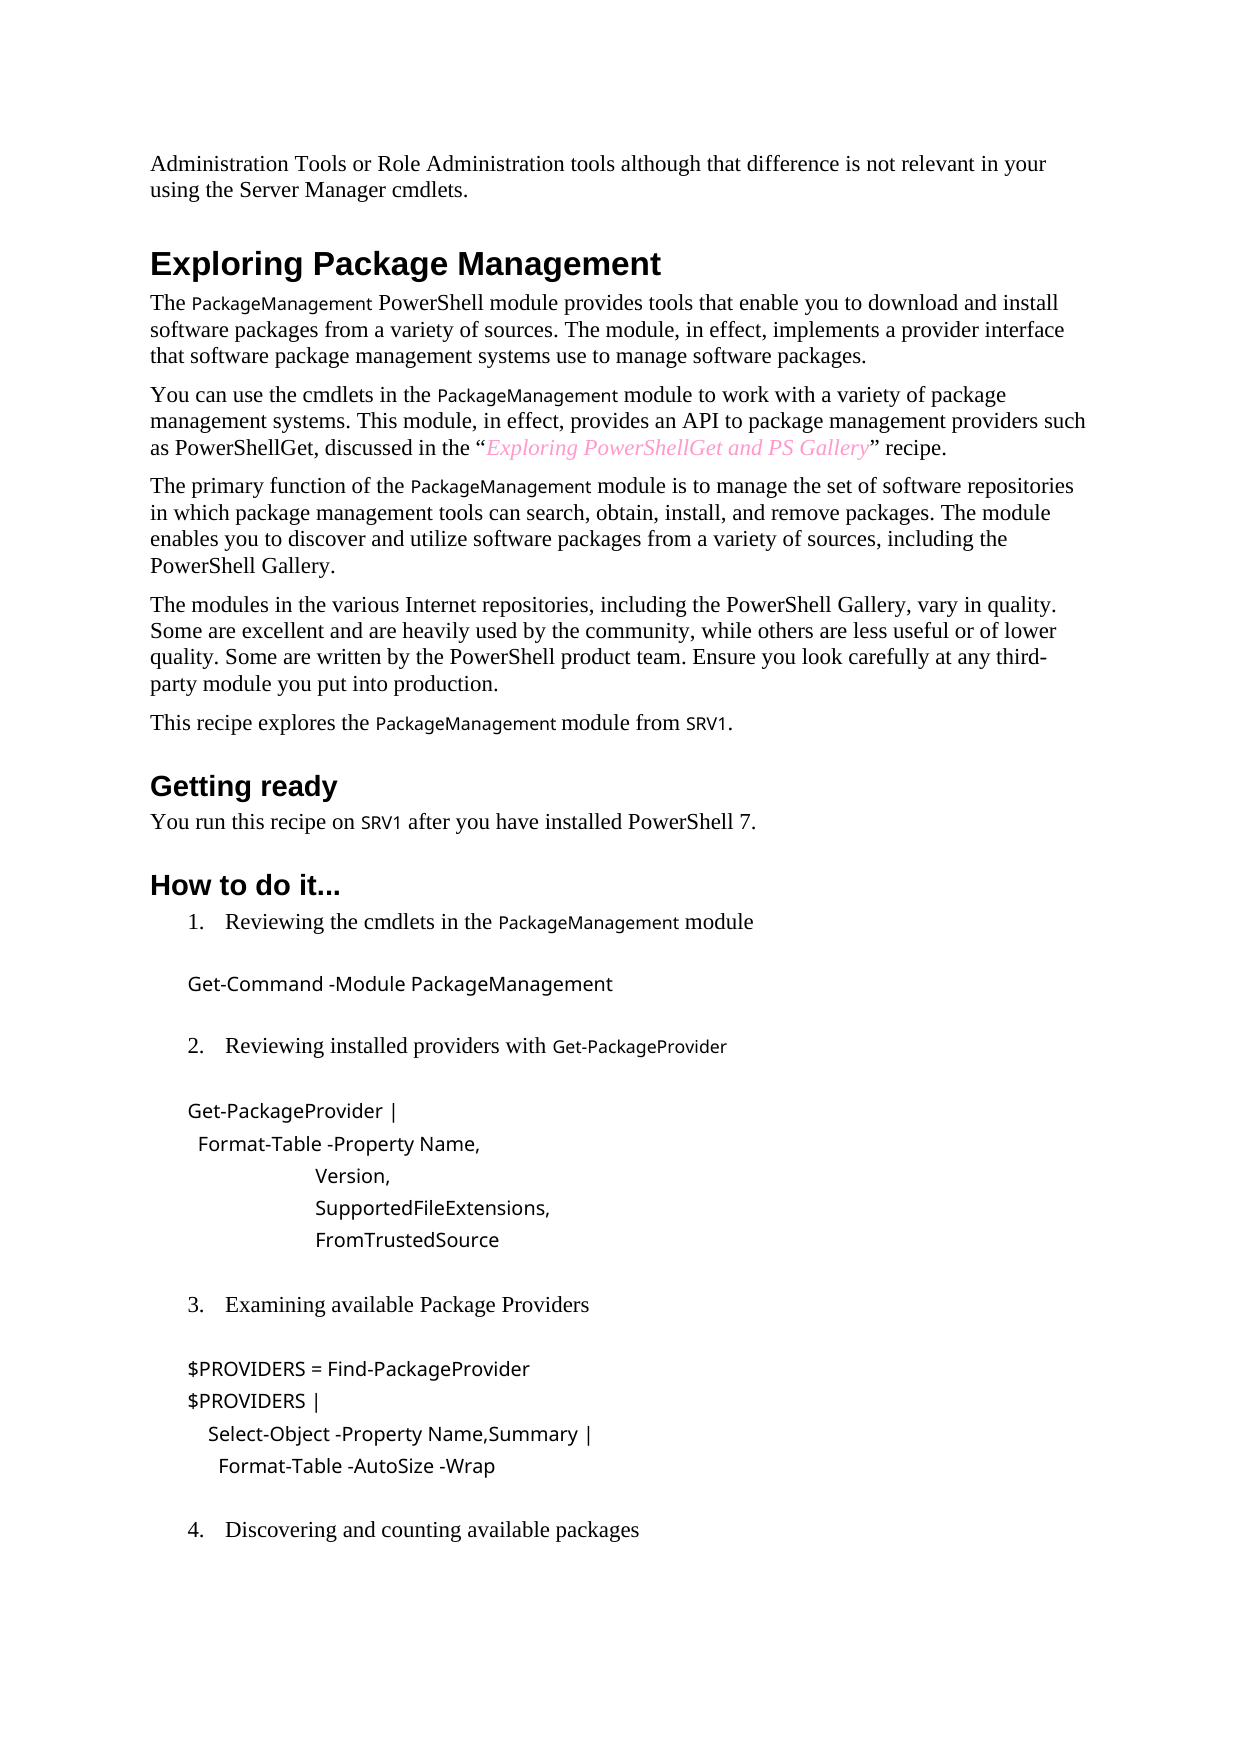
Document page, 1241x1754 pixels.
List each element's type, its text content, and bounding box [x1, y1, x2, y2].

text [150, 150, 1090, 203]
text The PackageManagement PowerShell module provides tools that enable you to download and install software packages from a variety of sources. The module, in effect, implements a provider interface that software package management systems use to manage software packages. [150, 289, 1090, 368]
text Get-Command -Module PackageManagement [187, 971, 1090, 998]
text $PROVIDERS | [187, 1388, 1090, 1415]
list Reviewing the cmdlets in the PackageManagement module [187, 908, 1053, 934]
subtitle Exploring Package Management [150, 244, 1090, 283]
subtitle Getting ready [150, 768, 1090, 802]
text FromTrustedSource [187, 1226, 1090, 1253]
text Select-Object -Property Name,Summary | [187, 1420, 1090, 1447]
subtitle How to do it... [150, 868, 1090, 902]
text You can use the cmdlets in the PackageManagement module to work with a variety of package management systems. This module, in effect, provides an API to package management providers such as PowerShellGet, discussed in the “Exploring PowerShellGet and PS Gallery” recipe. [150, 381, 1090, 460]
text The primary function of the PackageManagement module is to manage the set of software repositories in which package management tools can search, obtain, install, and remove packages. The module enables you to discover and utilize software packages from a variety of sources, including the PowerShell Gallery. [150, 473, 1090, 578]
text You run this recipe on SRV1 after you have installed PowerShell 7. [150, 808, 1090, 835]
text Get-PackageProvider | [187, 1098, 1090, 1124]
text $PROVIDERS = Find-PackageProvider [187, 1356, 1090, 1382]
text Examining available Package Providers [187, 1291, 1053, 1317]
text Reviewing installed providers with Get-PackageProvider [187, 1033, 1053, 1059]
text Format-Table -AutoSize -Wrap [187, 1452, 1090, 1479]
text The modules in the various Internet repositories, including the PowerShell Gallery, vary in quality. Some are excellent and are heavily used by the community, while others are less useful or of lower quality. Some are written by the PowerShell product team. Ensure you look carefully at any third-party module you put into production. [150, 591, 1090, 696]
text Discovering and counting available packages [187, 1516, 1053, 1543]
text Format-Table -Property Name, [187, 1130, 1090, 1157]
text Version, [187, 1162, 1090, 1189]
text This recipe explores the PackageManagement module from SRV1. [150, 709, 1090, 735]
text SupportedFileExtensions, [187, 1194, 1090, 1221]
